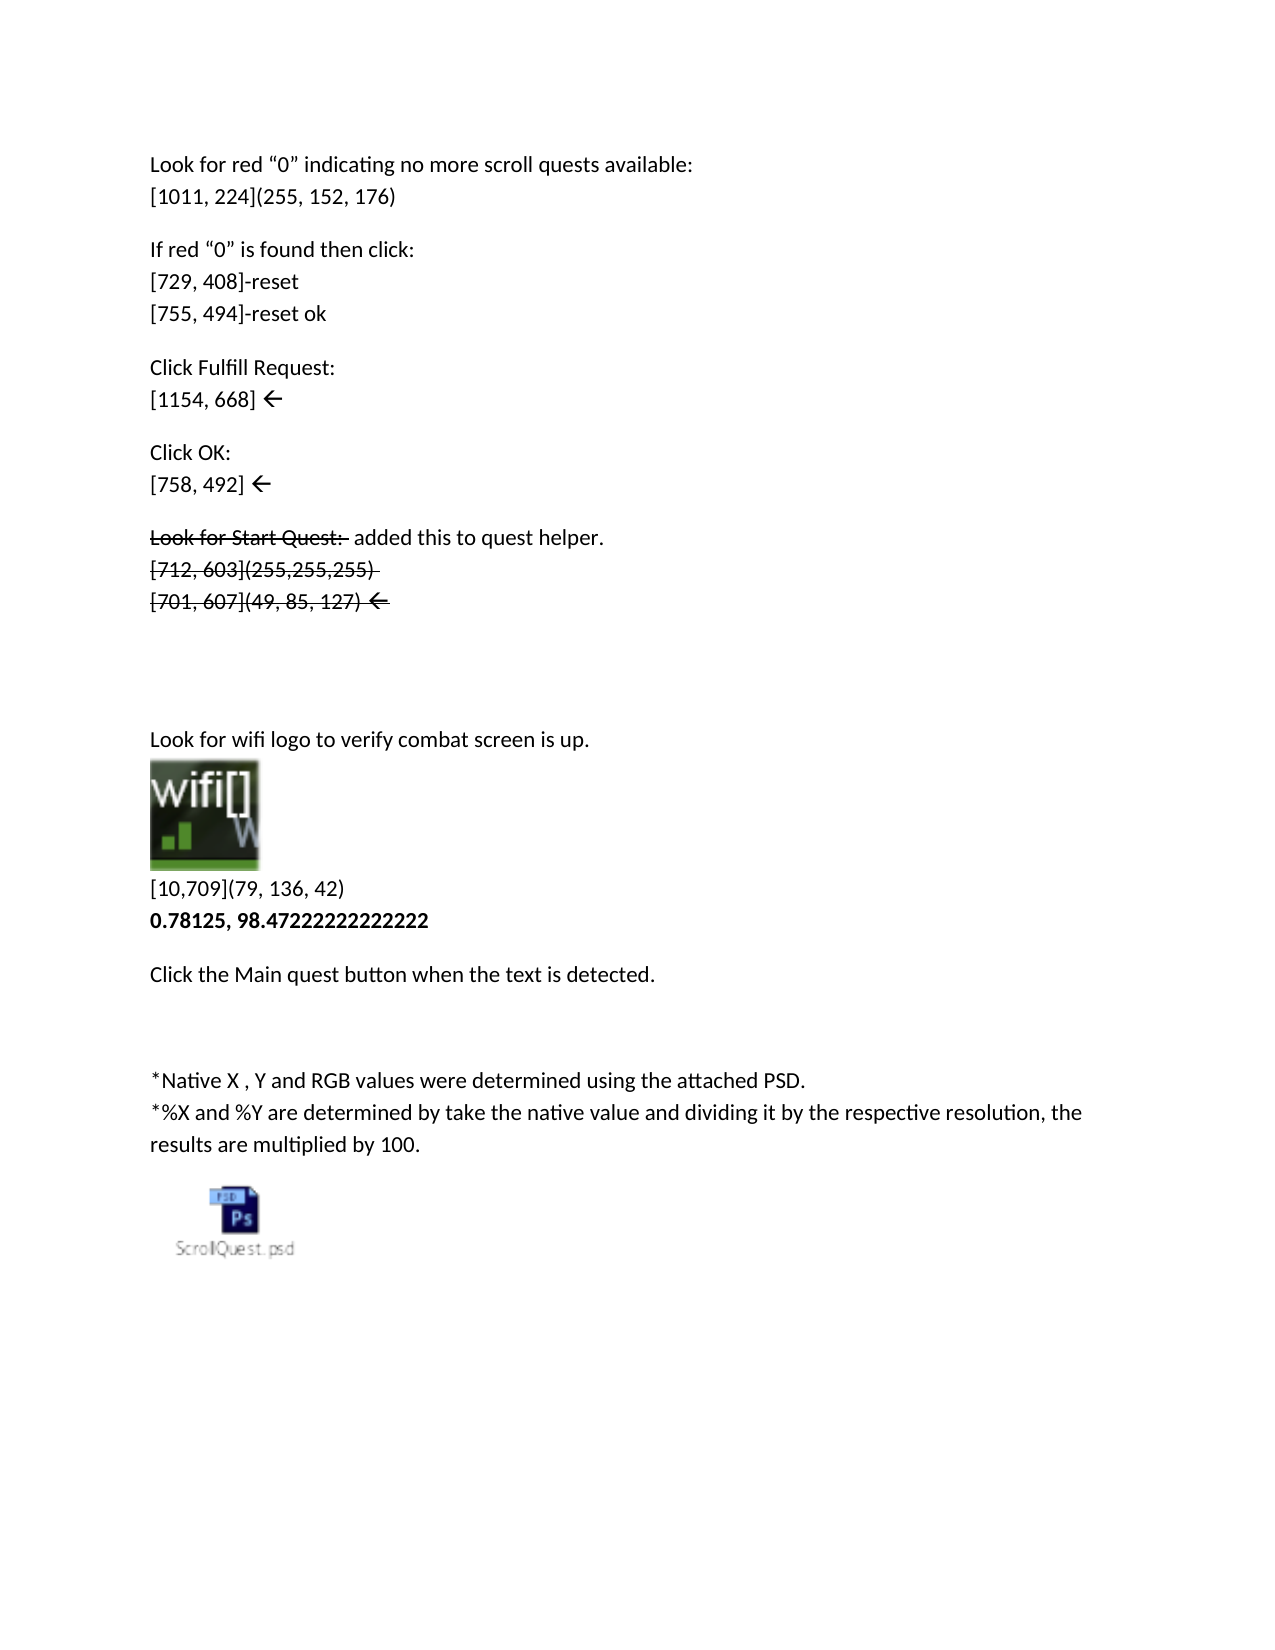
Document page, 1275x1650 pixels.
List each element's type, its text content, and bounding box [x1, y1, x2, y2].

text Look for red “0” indicating no more scroll quests available: [1011, 224](255, 152, 176) [150, 150, 1125, 210]
text *Native X , Y and RGB values were determined using the attached PSD. *%X and %Y are determined by take the native value and dividing it by the respective resolution, the results are multiplied by 100. [150, 1066, 1125, 1158]
text Click the Main quest button when the text is detected. [150, 960, 1125, 988]
text If red “0” is found then click: [729, 408]-reset [755, 494]-reset ok [150, 235, 1125, 328]
text Click OK: [758, 492] [150, 438, 1125, 498]
text Look for wifi logo to verify combat screen is up. [10,709](79, 136, 42) 0.78125, 98.47222222222222 [150, 726, 1125, 935]
text Click Fulfill Request: [1154, 668] [150, 353, 1125, 413]
picture [150, 757, 263, 871]
text Look for Start Quest: added this to quest helper. [712, 603](255,255,255) [701, 607](49, 85, 127) [150, 523, 1125, 648]
